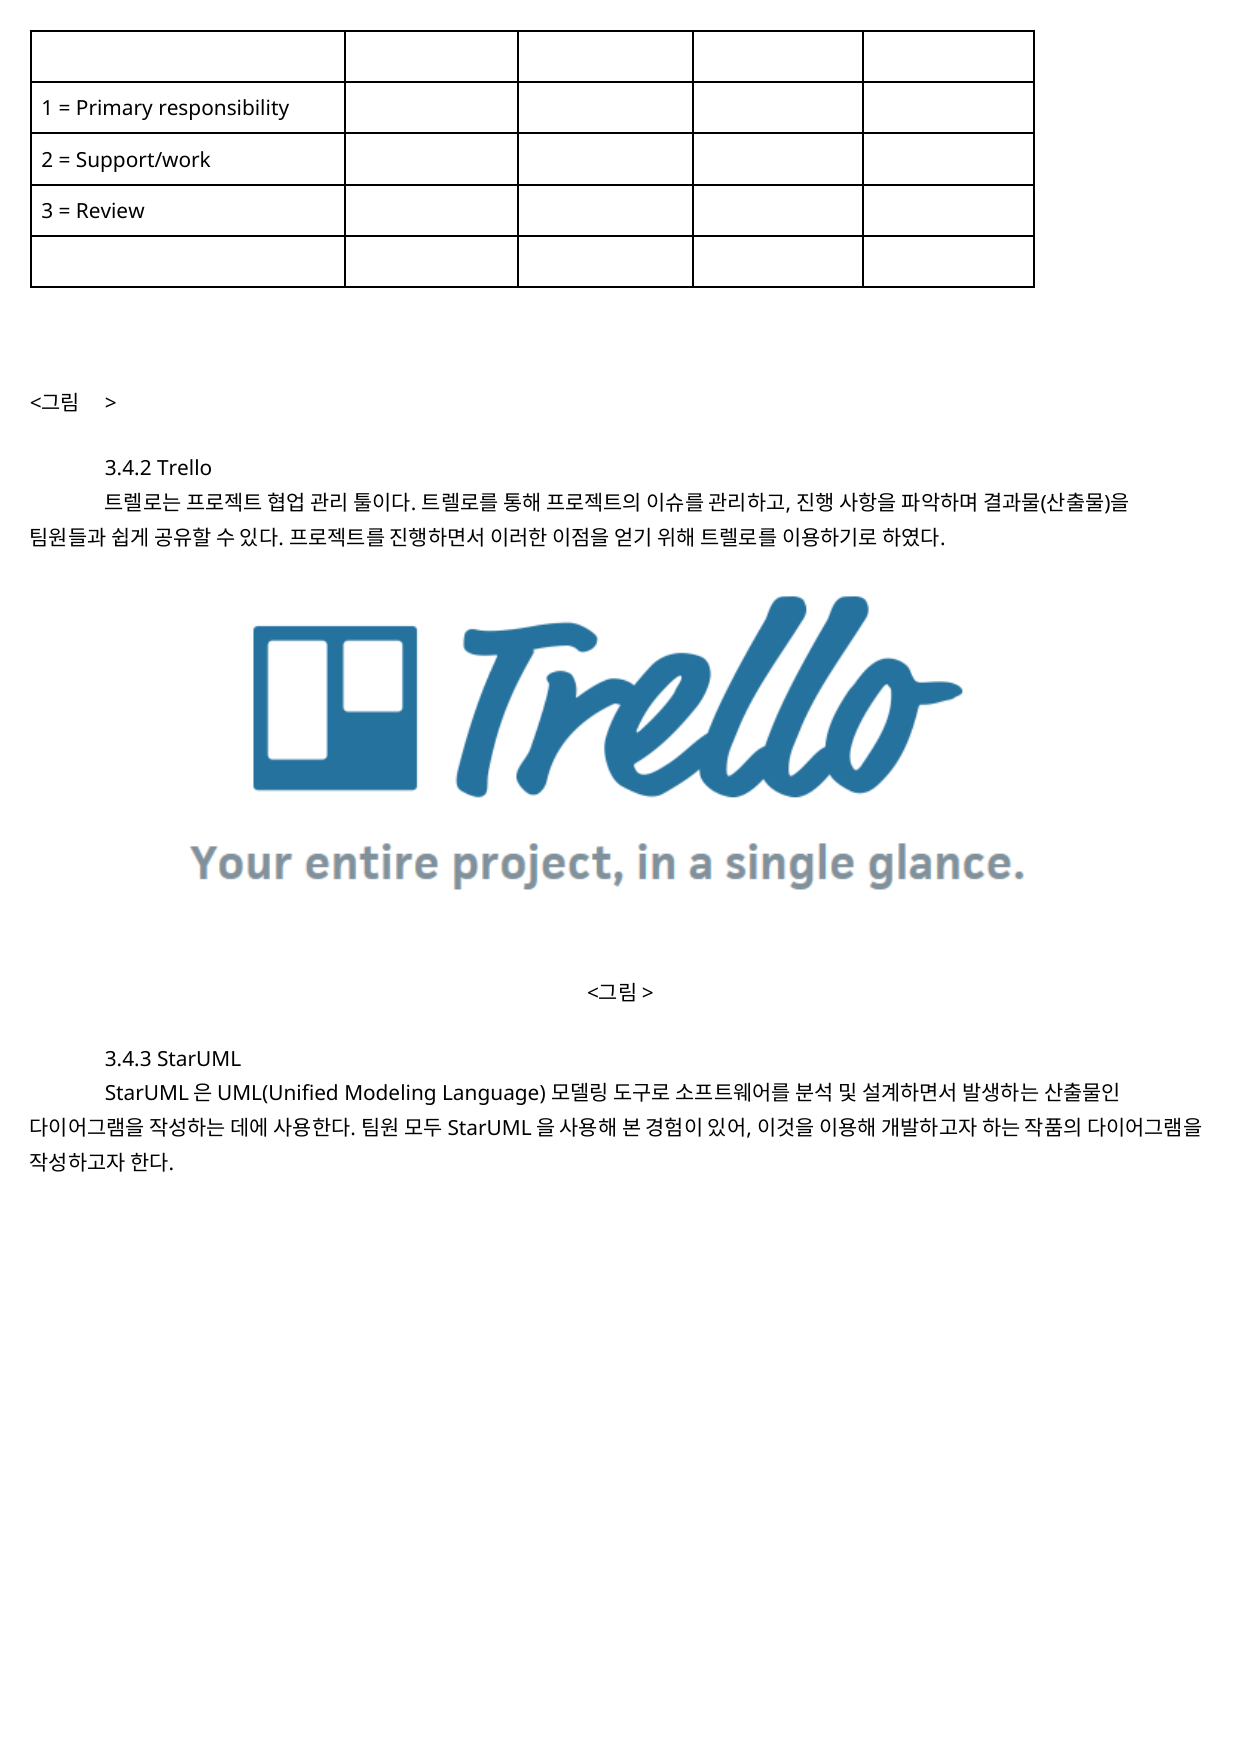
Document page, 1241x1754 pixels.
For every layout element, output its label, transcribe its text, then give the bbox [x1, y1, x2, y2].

table_cell [864, 32, 1033, 81]
table_cell [694, 32, 862, 81]
table_cell [346, 186, 517, 235]
table_cell 2 = Support/work [32, 134, 344, 183]
text <그림 > [29, 977, 1211, 1007]
picture [117, 555, 1123, 973]
text <그림 > [29, 386, 1211, 416]
table_cell [519, 32, 692, 81]
table_cell [694, 83, 862, 132]
table_cell [346, 237, 517, 286]
table_cell [864, 237, 1033, 286]
table_cell [346, 134, 517, 183]
text 3.4.3 StarUML [29, 1044, 1211, 1072]
table_cell [694, 237, 862, 286]
table_cell [694, 134, 862, 183]
text StarUML은 UML(Unified Modeling Language) 모델링 도구로 소프트웨어를 분석 및 설계하면서 발생하는 산출물인 다이어그램을 작성하는 데에 사용한다. 팀원 모두 StarUML을 사용해 본 경험이 있어, 이것을 이용해 개발하고자 하는 작품의 다이어그램을 작성하고자 한다. [29, 1077, 1211, 1176]
table_cell [519, 134, 692, 183]
table_cell [864, 134, 1033, 183]
table_cell [32, 32, 344, 81]
table_cell 1 = Primary responsibility [32, 83, 344, 132]
text 트렐로는 프로젝트 협업 관리 툴이다. 트렐로를 통해 프로젝트의 이슈를 관리하고, 진행 사항을 파악하며 결과물(산출물)을 팀원들과 쉽게 공유할 수 있다. 프로젝트를 진행하면서 이러한 이점을 얻기 위해 트렐로를 이용하기로 하였다. [29, 486, 1211, 551]
table_cell [346, 83, 517, 132]
table_cell [346, 32, 517, 81]
table_cell [864, 186, 1033, 235]
table_cell [519, 237, 692, 286]
text 3.4.2 Trello [29, 453, 1211, 482]
table_cell [519, 83, 692, 132]
table_cell [32, 237, 344, 286]
table_cell [694, 186, 862, 235]
table_cell [519, 186, 692, 235]
table_cell [864, 83, 1033, 132]
table_cell 3 = Review [32, 186, 344, 235]
